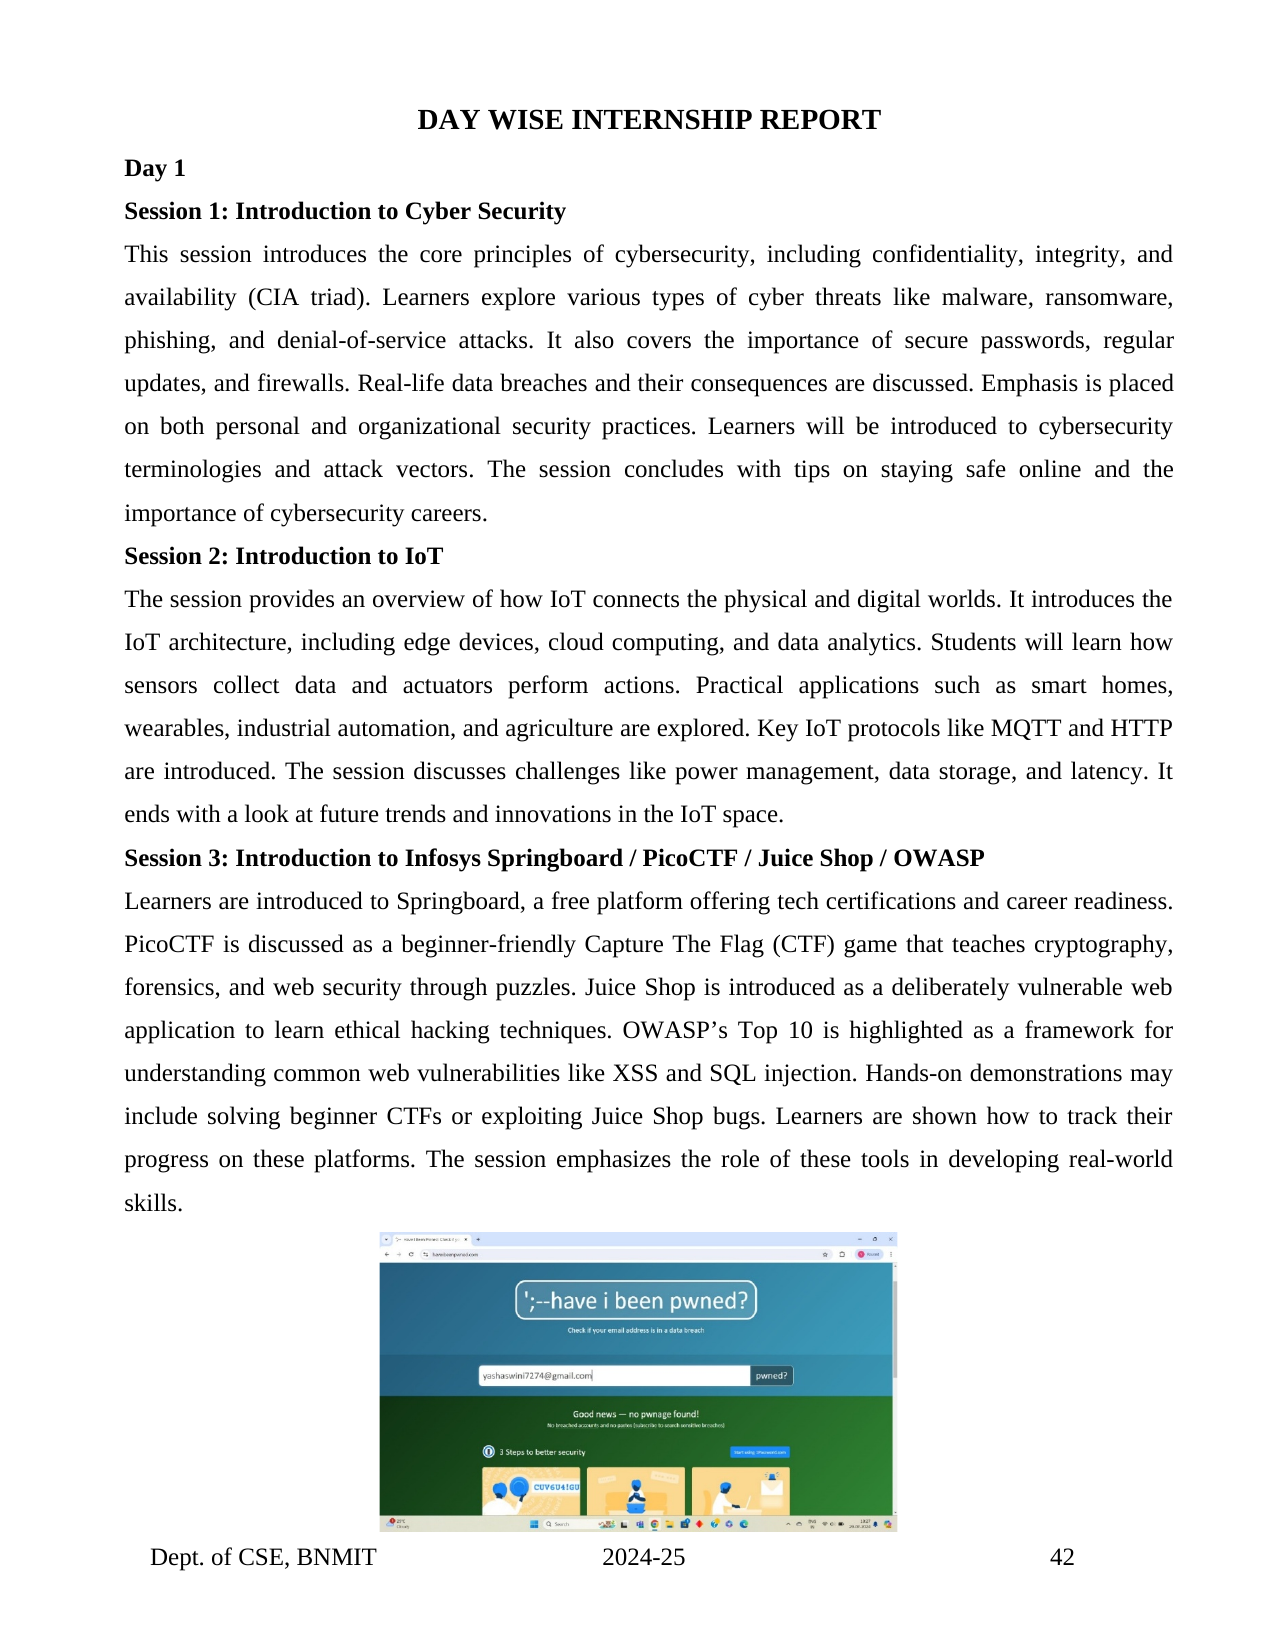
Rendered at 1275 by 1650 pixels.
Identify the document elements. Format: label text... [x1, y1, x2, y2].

text DAY WISE INTERNSHIP REPORT [124, 102, 1174, 136]
text Session 2: Introduction to IoT [124, 541, 1174, 569]
text Session 1: Introduction to Cyber Security [124, 196, 1174, 224]
text Day 1 [124, 153, 1174, 181]
text Learners are introduced to Springboard, a free platform offering tech certifications and career readiness. PicoCTF is discussed as a beginner-friendly Capture The Flag (CTF) game that teaches cryptography, forensics, and web security through puzzles. Juice Shop is introduced as a deliberately vulnerable web application to learn ethical hacking techniques. OWASP’s Top 10 is highlighted as a framework for understanding common web vulnerabilities like XSS and SQL injection. Hands-on demonstrations may include solving beginner CTFs or exploiting Juice Shop bugs. Learners are shown how to track their progress on these platforms. The session emphasizes the role of these tools in developing real-world skills. [124, 886, 1174, 1216]
text The session provides an overview of how IoT connects the physical and digital worlds. It introduces the IoT architecture, including edge devices, cloud computing, and data analytics. Students will learn how sensors collect data and actuators perform actions. Practical applications such as smart homes, wearables, industrial automation, and agriculture are explored. Key IoT protocols like MQTT and HTTP are introduced. The session discusses challenges like power management, data storage, and latency. It ends with a look at future trends and innovations in the IoT space. [124, 584, 1174, 828]
text This session introduces the core principles of cybersecurity, including confidentiality, integrity, and availability (CIA triad). Learners explore various types of cyber threats like malware, ransomware, phishing, and denial-of-service attacks. It also covers the importance of secure passwords, regular updates, and firewalls. Real-life data breaches and their consequences are discussed. Emphasis is placed on both personal and organizational security practices. Learners will be introduced to cybersecurity terminologies and attack vectors. The session concludes with tips on staying safe online and the importance of cybersecurity careers. [124, 239, 1174, 526]
picture [379, 1232, 898, 1532]
text Session 3: Introduction to Infosys Springboard / PicoCTF / Juice Shop / OWASP [124, 843, 1174, 871]
